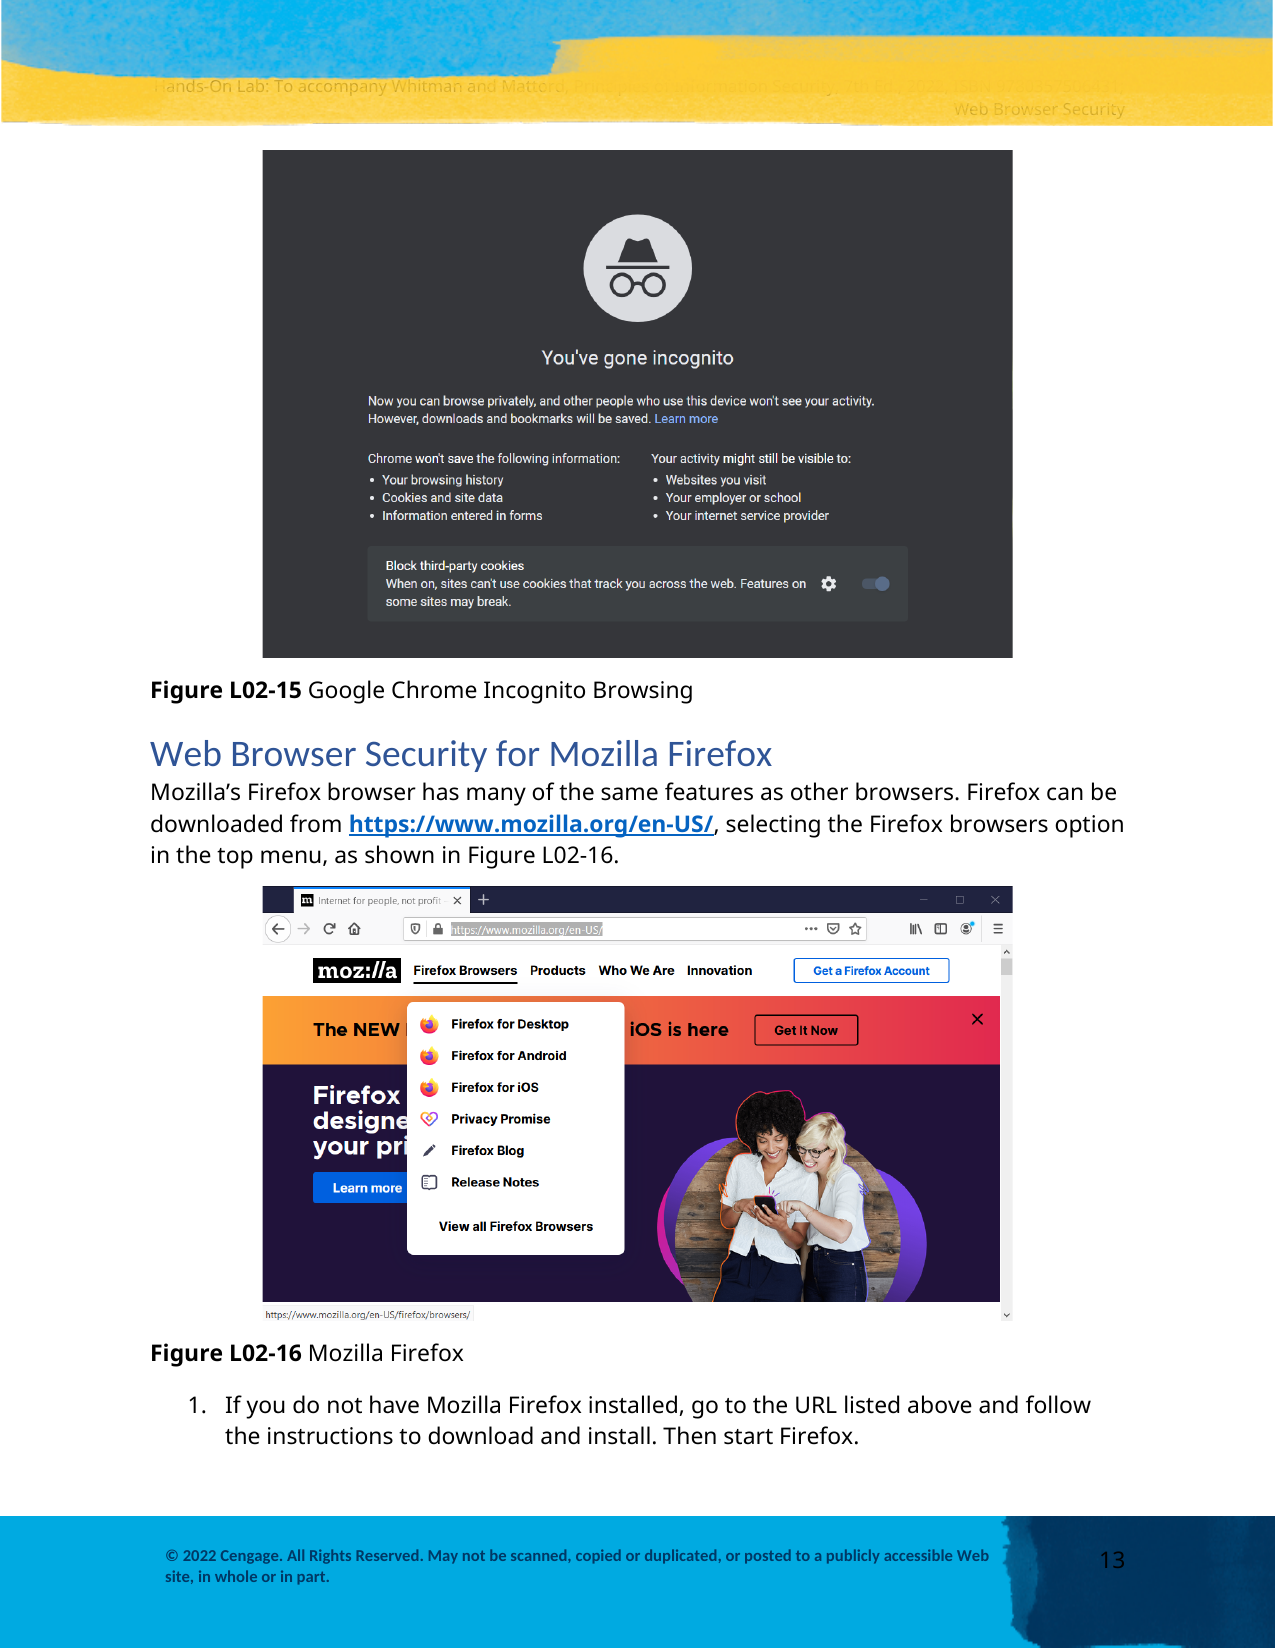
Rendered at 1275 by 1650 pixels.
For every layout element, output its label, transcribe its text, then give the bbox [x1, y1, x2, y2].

subtitle Web Browser Security for Mozilla Firefox [150, 730, 1125, 776]
list If you do not have Mozilla Firefox installed, go to the URL listed above and follow the instructions to download and install. Then start Firefox. [187, 1389, 1125, 1451]
text Mozilla’s Firefox browser has many of the same features as other browsers. Firefox can be downloaded from https://www.mozilla.org/en-US/, selecting the Firefox browsers option in the top menu, as shown in Figure L02-16. [150, 776, 1125, 870]
picture [1009, 1516, 1275, 1648]
picture [262, 150, 1013, 658]
picture [262, 886, 1013, 1321]
